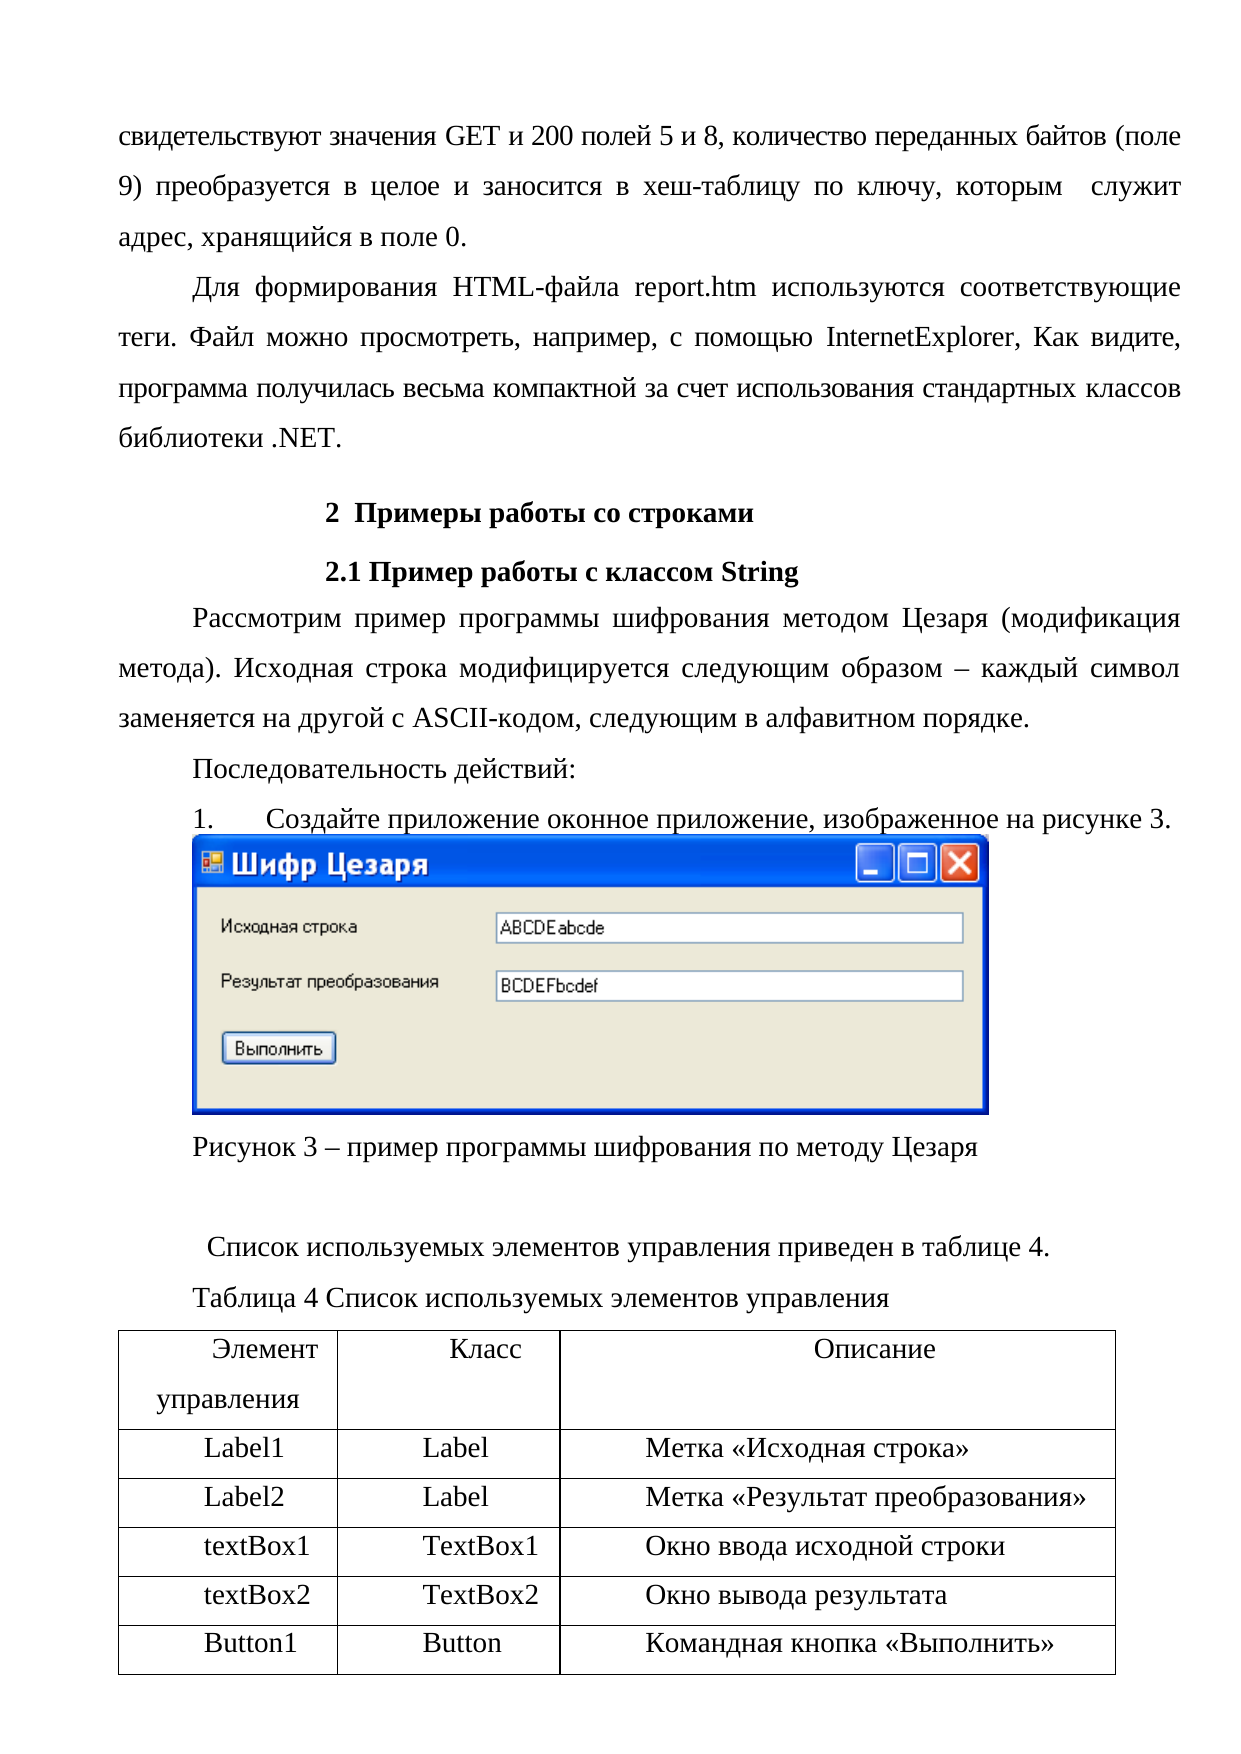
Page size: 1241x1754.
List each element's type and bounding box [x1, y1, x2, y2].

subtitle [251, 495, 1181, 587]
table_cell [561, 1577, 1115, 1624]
picture [192, 834, 989, 1115]
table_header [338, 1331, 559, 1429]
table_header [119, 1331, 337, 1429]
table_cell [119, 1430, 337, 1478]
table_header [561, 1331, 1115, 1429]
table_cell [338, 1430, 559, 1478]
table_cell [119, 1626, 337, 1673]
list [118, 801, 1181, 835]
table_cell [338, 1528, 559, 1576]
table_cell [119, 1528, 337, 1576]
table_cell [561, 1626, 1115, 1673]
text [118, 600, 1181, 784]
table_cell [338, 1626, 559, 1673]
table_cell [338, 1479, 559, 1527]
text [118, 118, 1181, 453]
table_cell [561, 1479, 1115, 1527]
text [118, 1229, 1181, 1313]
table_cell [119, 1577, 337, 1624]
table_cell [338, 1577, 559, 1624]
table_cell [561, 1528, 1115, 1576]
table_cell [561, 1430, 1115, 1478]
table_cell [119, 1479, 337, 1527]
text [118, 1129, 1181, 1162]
